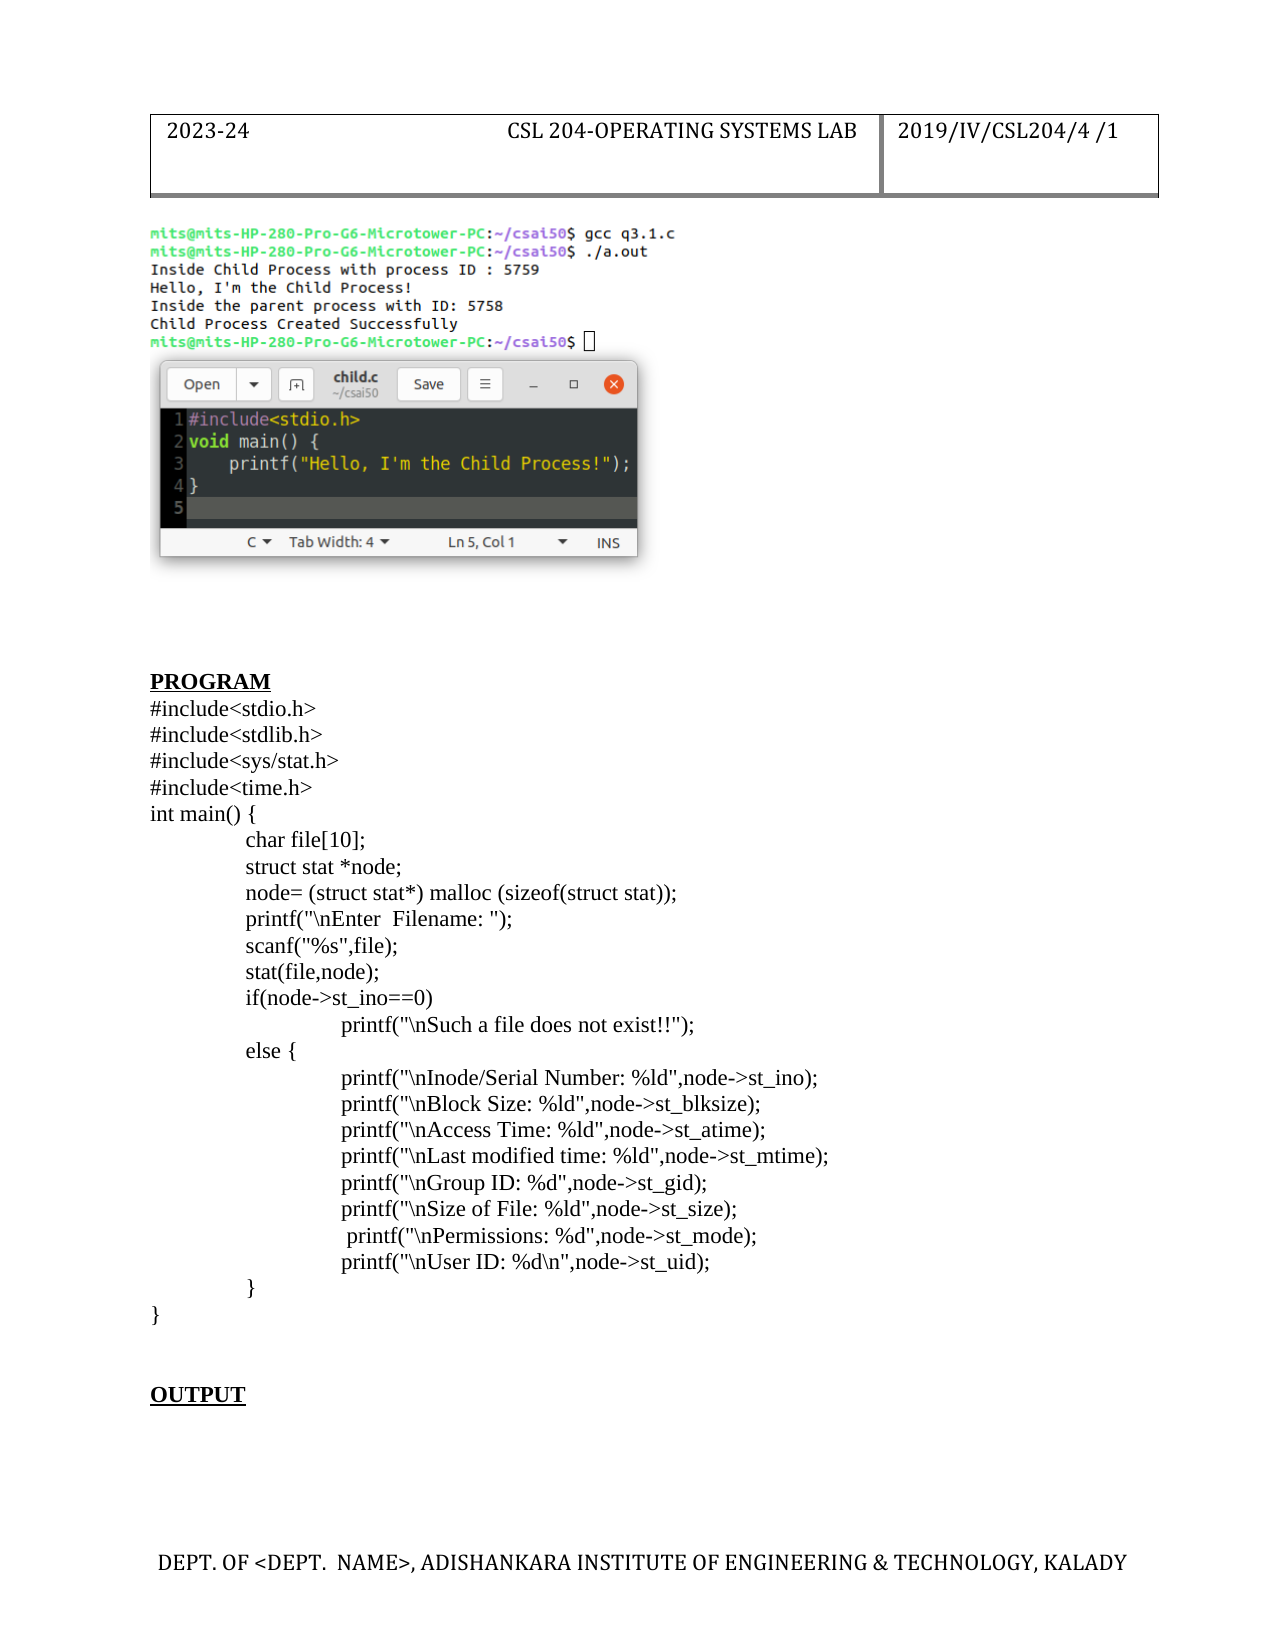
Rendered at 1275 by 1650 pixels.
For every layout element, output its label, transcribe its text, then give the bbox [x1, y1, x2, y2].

text } [150, 1301, 1134, 1327]
text PROGRAM [150, 668, 1134, 694]
text printf("\nInode/Serial Number: %ld",node->st_ino); [245, 1063, 1134, 1090]
text printf("\nLast modified time: %ld",node->st_mtime); [245, 1143, 1134, 1169]
text printf("\nUser ID: %d\n",node->st_uid); [245, 1248, 1134, 1274]
text if(node->st_ino==0) [245, 984, 1134, 1011]
text node= (struct stat*) malloc (sizeof(struct stat)); [245, 879, 1134, 905]
text char file[10]; [245, 826, 1134, 853]
text #include<stdlib.h> [150, 721, 1134, 747]
text scanf("%s",file); [245, 932, 1134, 958]
text printf("\nBlock Size: %ld",node->st_blksize); [245, 1090, 1134, 1116]
text struct stat *node; [245, 853, 1134, 879]
text int main() { [150, 800, 1134, 826]
text } [245, 1274, 1134, 1301]
text #include<sys/stat.h> [150, 747, 1134, 774]
text stat(file,node); [245, 958, 1134, 984]
picture [150, 225, 722, 591]
text else { [245, 1037, 1134, 1063]
text OUTPUT [150, 1381, 1134, 1408]
text printf("\nSuch a file does not exist!!"); [245, 1011, 1134, 1037]
text #include<stdio.h> [150, 694, 1134, 721]
text #include<time.h> [150, 774, 1134, 800]
text printf("\nEnter Filename: "); [245, 905, 1134, 932]
text printf("\nGroup ID: %d",node->st_gid); [245, 1169, 1134, 1195]
text printf("\nSize of File: %ld",node->st_size); [245, 1195, 1134, 1222]
text printf("\nAccess Time: %ld",node->st_atime); [245, 1116, 1134, 1143]
text printf("\nPermissions: %d",node->st_mode); [245, 1222, 1134, 1248]
